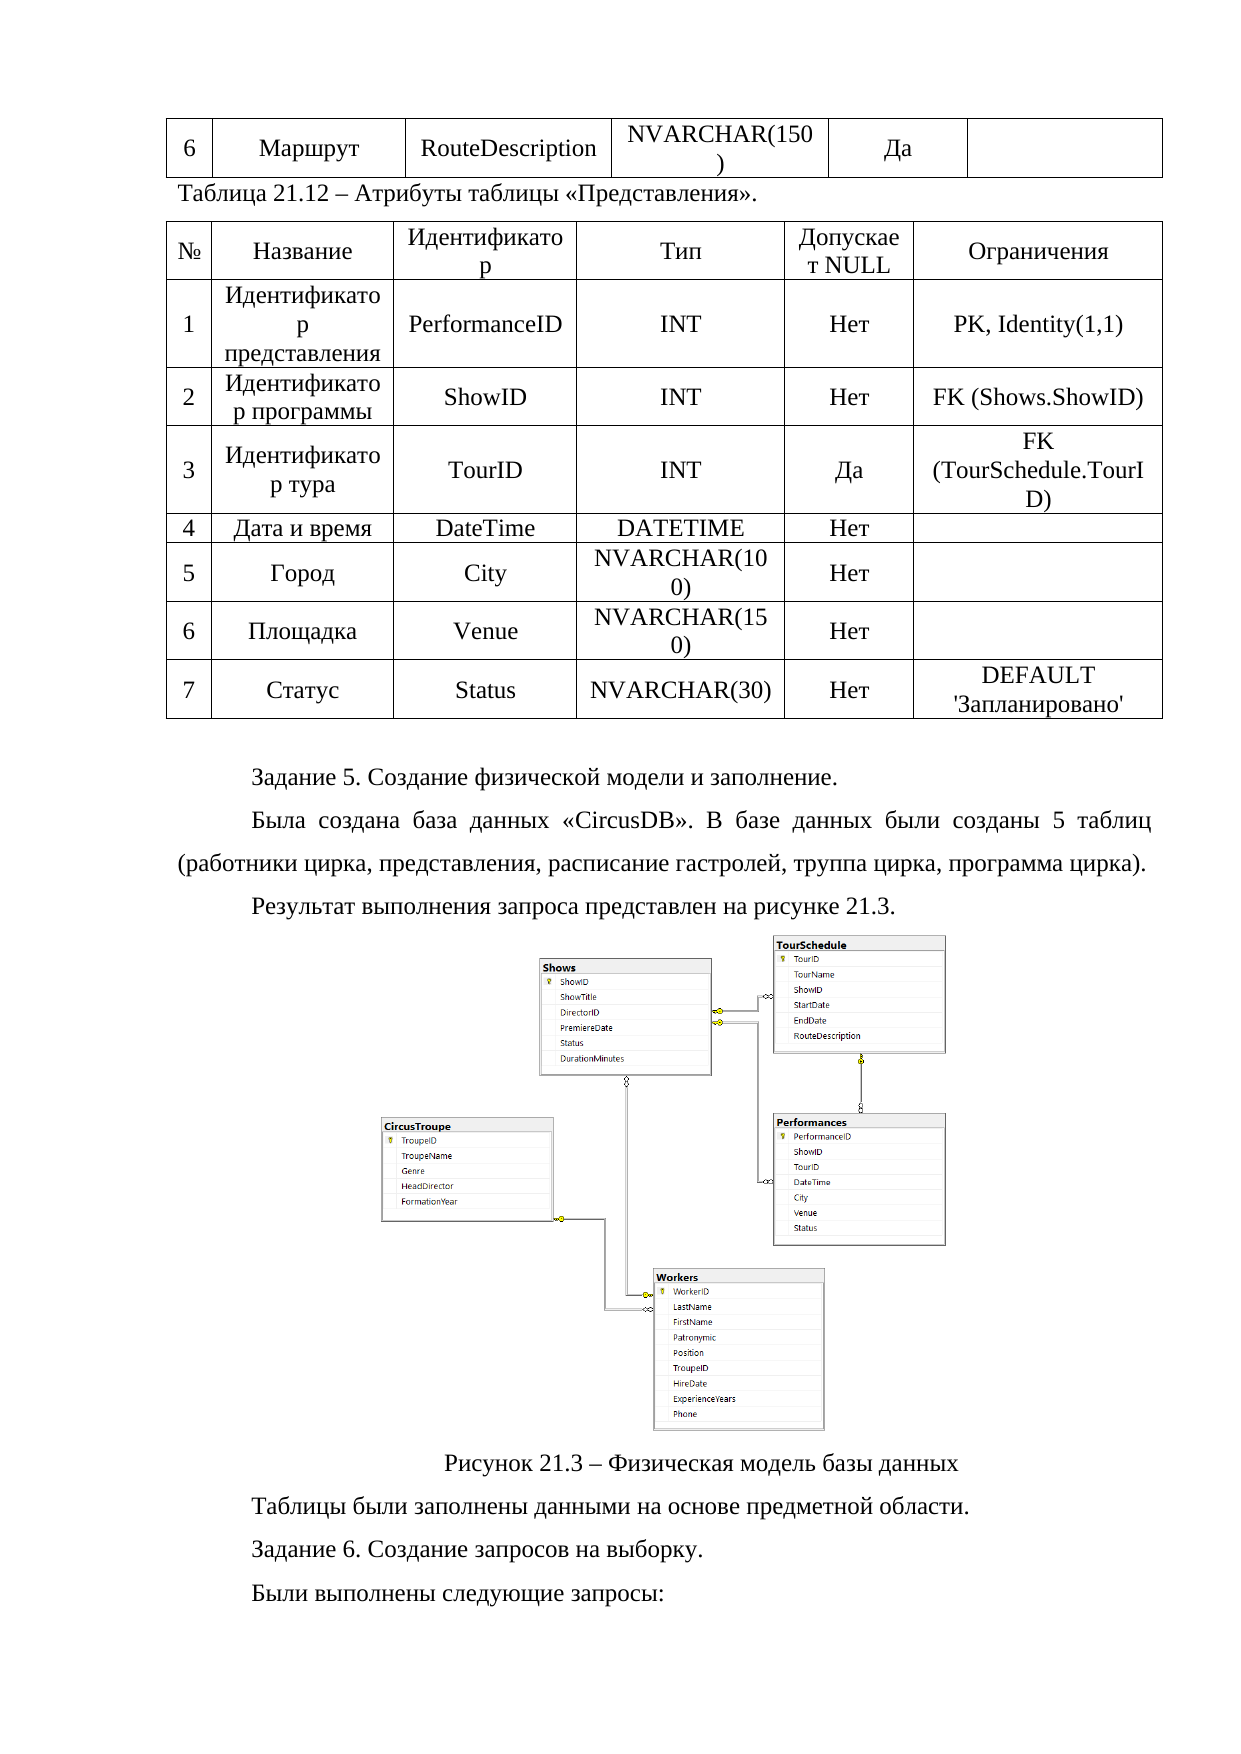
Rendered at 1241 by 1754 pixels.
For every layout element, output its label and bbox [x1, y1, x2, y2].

picture [366, 934, 962, 1434]
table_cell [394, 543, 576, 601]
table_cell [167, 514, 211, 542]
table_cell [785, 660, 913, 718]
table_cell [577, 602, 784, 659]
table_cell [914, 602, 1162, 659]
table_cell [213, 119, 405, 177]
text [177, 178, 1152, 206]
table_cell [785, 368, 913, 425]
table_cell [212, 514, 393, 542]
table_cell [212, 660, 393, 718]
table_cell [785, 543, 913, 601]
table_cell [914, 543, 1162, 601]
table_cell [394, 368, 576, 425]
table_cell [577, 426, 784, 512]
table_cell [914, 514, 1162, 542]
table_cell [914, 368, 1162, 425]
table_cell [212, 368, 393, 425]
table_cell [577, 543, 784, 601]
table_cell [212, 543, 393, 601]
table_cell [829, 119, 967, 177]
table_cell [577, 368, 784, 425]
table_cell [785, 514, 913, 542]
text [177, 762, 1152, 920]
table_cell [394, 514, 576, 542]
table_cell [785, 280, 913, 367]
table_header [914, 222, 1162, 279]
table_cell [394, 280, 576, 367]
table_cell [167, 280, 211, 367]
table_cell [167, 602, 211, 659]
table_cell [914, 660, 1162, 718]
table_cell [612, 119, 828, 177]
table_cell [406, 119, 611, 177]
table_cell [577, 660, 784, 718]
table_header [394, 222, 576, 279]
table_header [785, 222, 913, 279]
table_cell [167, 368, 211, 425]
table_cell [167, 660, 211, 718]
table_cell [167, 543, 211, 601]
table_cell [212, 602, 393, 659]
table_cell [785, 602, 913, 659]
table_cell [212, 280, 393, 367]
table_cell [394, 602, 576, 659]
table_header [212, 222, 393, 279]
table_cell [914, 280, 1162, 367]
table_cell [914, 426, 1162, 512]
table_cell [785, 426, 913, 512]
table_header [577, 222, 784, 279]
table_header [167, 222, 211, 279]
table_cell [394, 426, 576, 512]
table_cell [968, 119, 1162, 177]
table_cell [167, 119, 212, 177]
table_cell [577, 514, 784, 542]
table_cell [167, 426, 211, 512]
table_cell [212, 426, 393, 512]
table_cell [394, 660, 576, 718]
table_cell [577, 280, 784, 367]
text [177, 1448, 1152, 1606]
